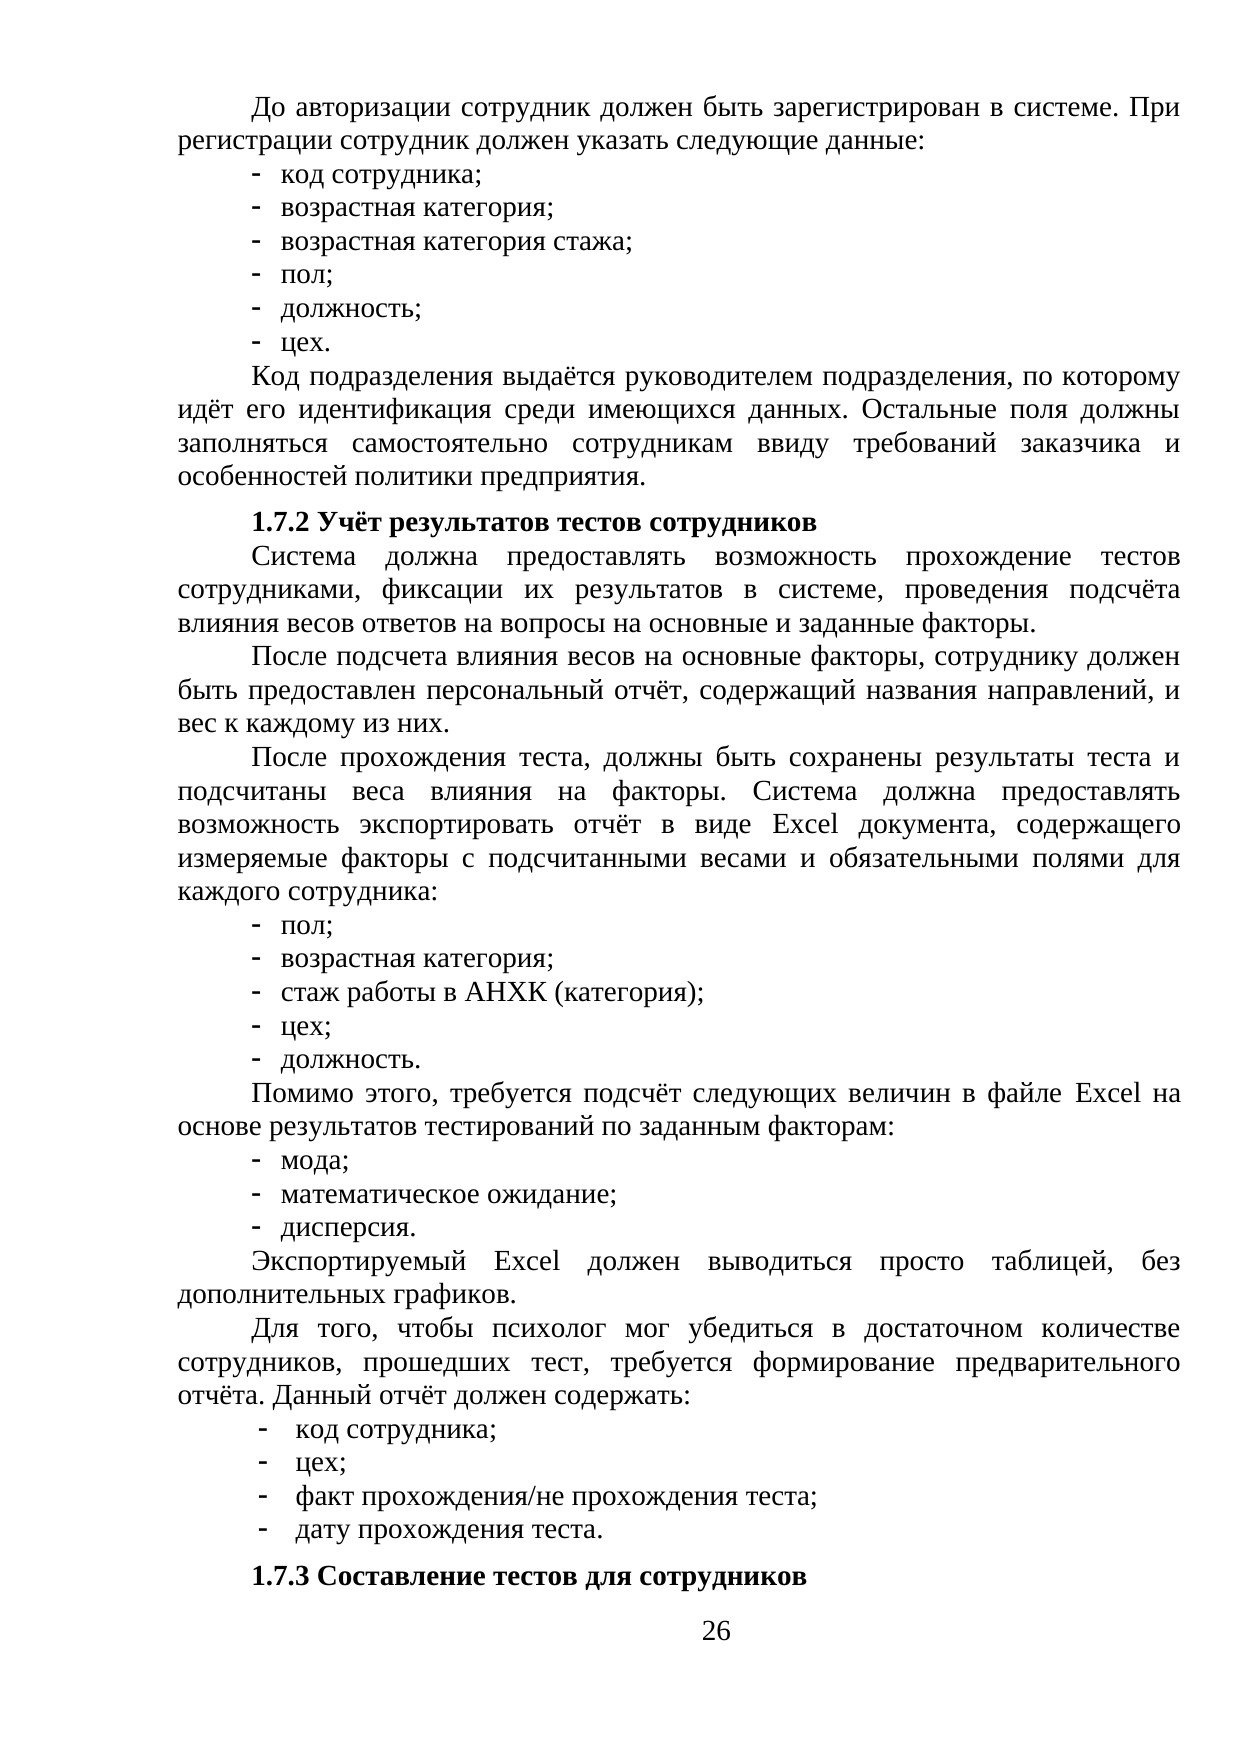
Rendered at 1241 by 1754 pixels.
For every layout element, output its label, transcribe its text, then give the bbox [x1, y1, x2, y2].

text 1.7.3 Составление тестов для сотрудников [251, 1558, 1181, 1591]
list должность; [177, 290, 1181, 324]
list пол; [177, 907, 1181, 940]
text Экспортируемый Excel должен выводиться просто таблицей, без дополнительных графиков. [177, 1243, 1181, 1310]
text 1.7.2 Учёт результатов тестов сотрудников [251, 504, 1181, 538]
list математическое ожидание; [177, 1176, 1181, 1209]
list должность. [177, 1041, 1181, 1075]
list Помимо этого, требуется подсчёт следующих величин в файле Excel на основе результатов тестирований по заданным факторам: [177, 1075, 1181, 1142]
list возрастная категория; [177, 940, 1181, 974]
list возрастная категория; [177, 189, 1181, 223]
list После прохождения теста, должны быть сохранены результаты теста и подсчитаны веса влияния на факторы. Система должна предоставлять возможность экспортировать отчёт в виде Excel документа, содержащего измеряемые факторы с подсчитанными весами и обязательными полями для каждого сотрудника: [177, 739, 1181, 907]
text Код подразделения выдаётся руководителем подразделения, по которому идёт его идентификация среди имеющихся данных. Остальные поля должны заполняться самостоятельно сотрудникам ввиду требований заказчика и особенностей политики предприятия. [177, 358, 1181, 492]
list мода; [177, 1142, 1181, 1176]
list цех; [177, 1008, 1181, 1041]
list факт прохождения/не прохождения теста; [258, 1478, 1181, 1512]
list пол; [177, 257, 1181, 290]
list До авторизации сотрудник должен быть зарегистрирован в системе. При регистрации сотрудник должен указать следующие данные: [177, 89, 1181, 156]
list код сотрудника; [258, 1411, 1181, 1444]
list цех. [177, 324, 1181, 358]
list дату прохождения теста. [258, 1512, 1181, 1545]
text Для того, чтобы психолог мог убедиться в достаточном количестве сотрудников, прошедших тест, требуется формирование предварительного отчёта. Данный отчёт должен содержать: [177, 1310, 1181, 1411]
list стаж работы в АНХК (категория); [177, 974, 1181, 1008]
text После подсчета влияния весов на основные факторы, сотруднику должен быть предоставлен персональный отчёт, содержащий названия направлений, и вес к каждому из них. [177, 638, 1181, 739]
text Система должна предоставлять возможность прохождение тестов сотрудниками, фиксации их результатов в системе, проведения подсчёта влияния весов ответов на вопросы на основные и заданные факторы. [177, 538, 1181, 638]
list код сотрудника; [177, 156, 1181, 189]
list дисперсия. [177, 1209, 1181, 1243]
list возрастная категория стажа; [177, 223, 1181, 257]
list цех; [258, 1444, 1181, 1478]
